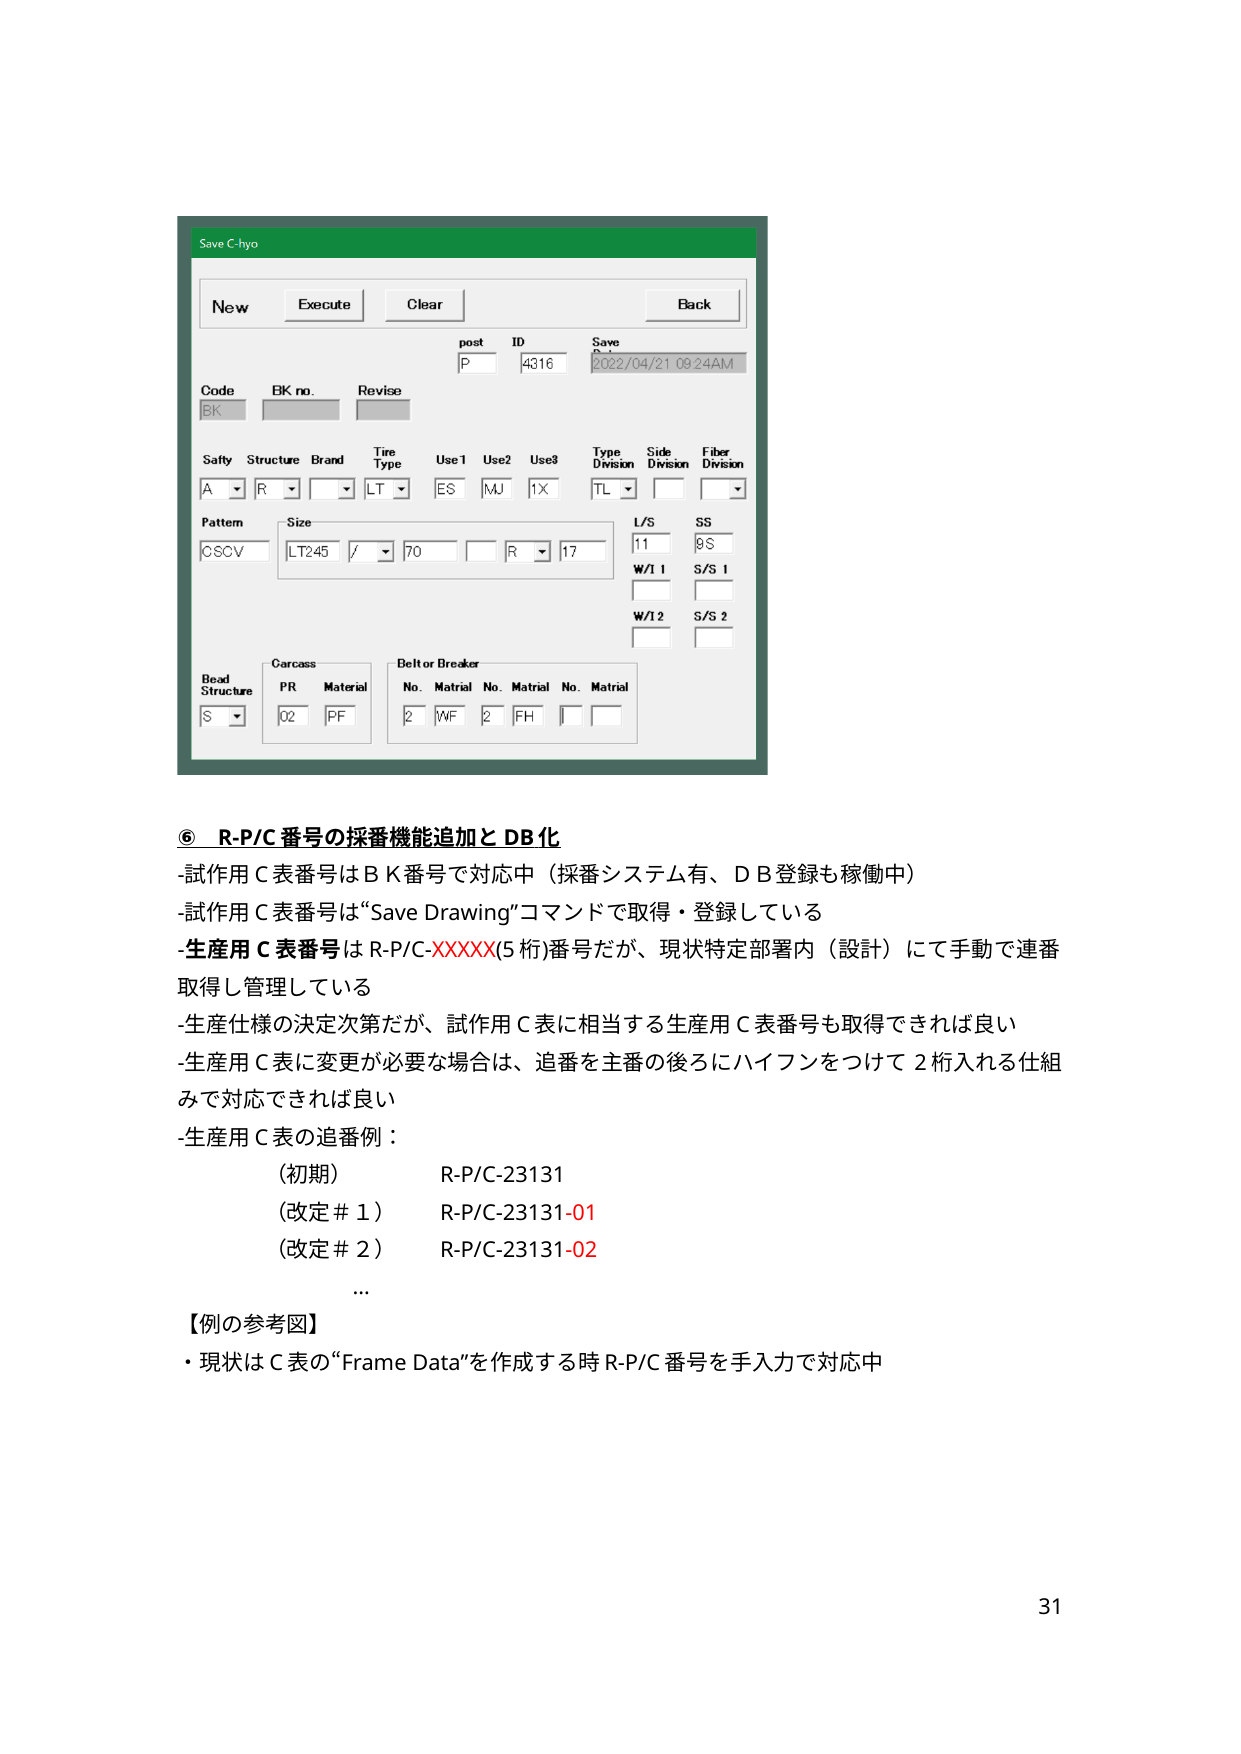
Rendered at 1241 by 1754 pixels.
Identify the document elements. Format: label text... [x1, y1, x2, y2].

list ‐生産用C表の追番例： [177, 1117, 1063, 1154]
list ‐試作用C表番号はＢＫ番号で対応中（採番システム有、ＤＢ登録も稼働中） [177, 854, 1063, 892]
list ・現状はC表の“Frame Data”を作成する時R-P/C番号を手入力で対応中 [177, 1342, 1063, 1379]
picture [177, 216, 768, 775]
list ⑥ R-P/C番号の採番機能追加とDB化 [177, 817, 1063, 854]
list （改定＃２） R-P/C-23131-02 [177, 1229, 1063, 1267]
list ‐生産用C表番号はR-P/C-XXXXX(5桁)番号だが、現状特定部署内（設計）にて手動で連番取得し管理している [177, 929, 1063, 1004]
list … [177, 1267, 1063, 1304]
list ‐生産用C表に変更が必要な場合は、追番を主番の後ろにハイフンをつけて2桁入れる仕組みで対応できれば良い [177, 1042, 1063, 1117]
list 【例の参考図】 [177, 1304, 1063, 1342]
list （改定＃１） R-P/C-23131-01 [177, 1192, 1063, 1229]
list （初期） R-P/C-23131 [177, 1154, 1063, 1192]
list ‐試作用C表番号は“Save Drawing”コマンドで取得・登録している [177, 892, 1063, 929]
list ‐生産仕様の決定次第だが、試作用C表に相当する生産用C表番号も取得できれば良い [177, 1004, 1063, 1042]
